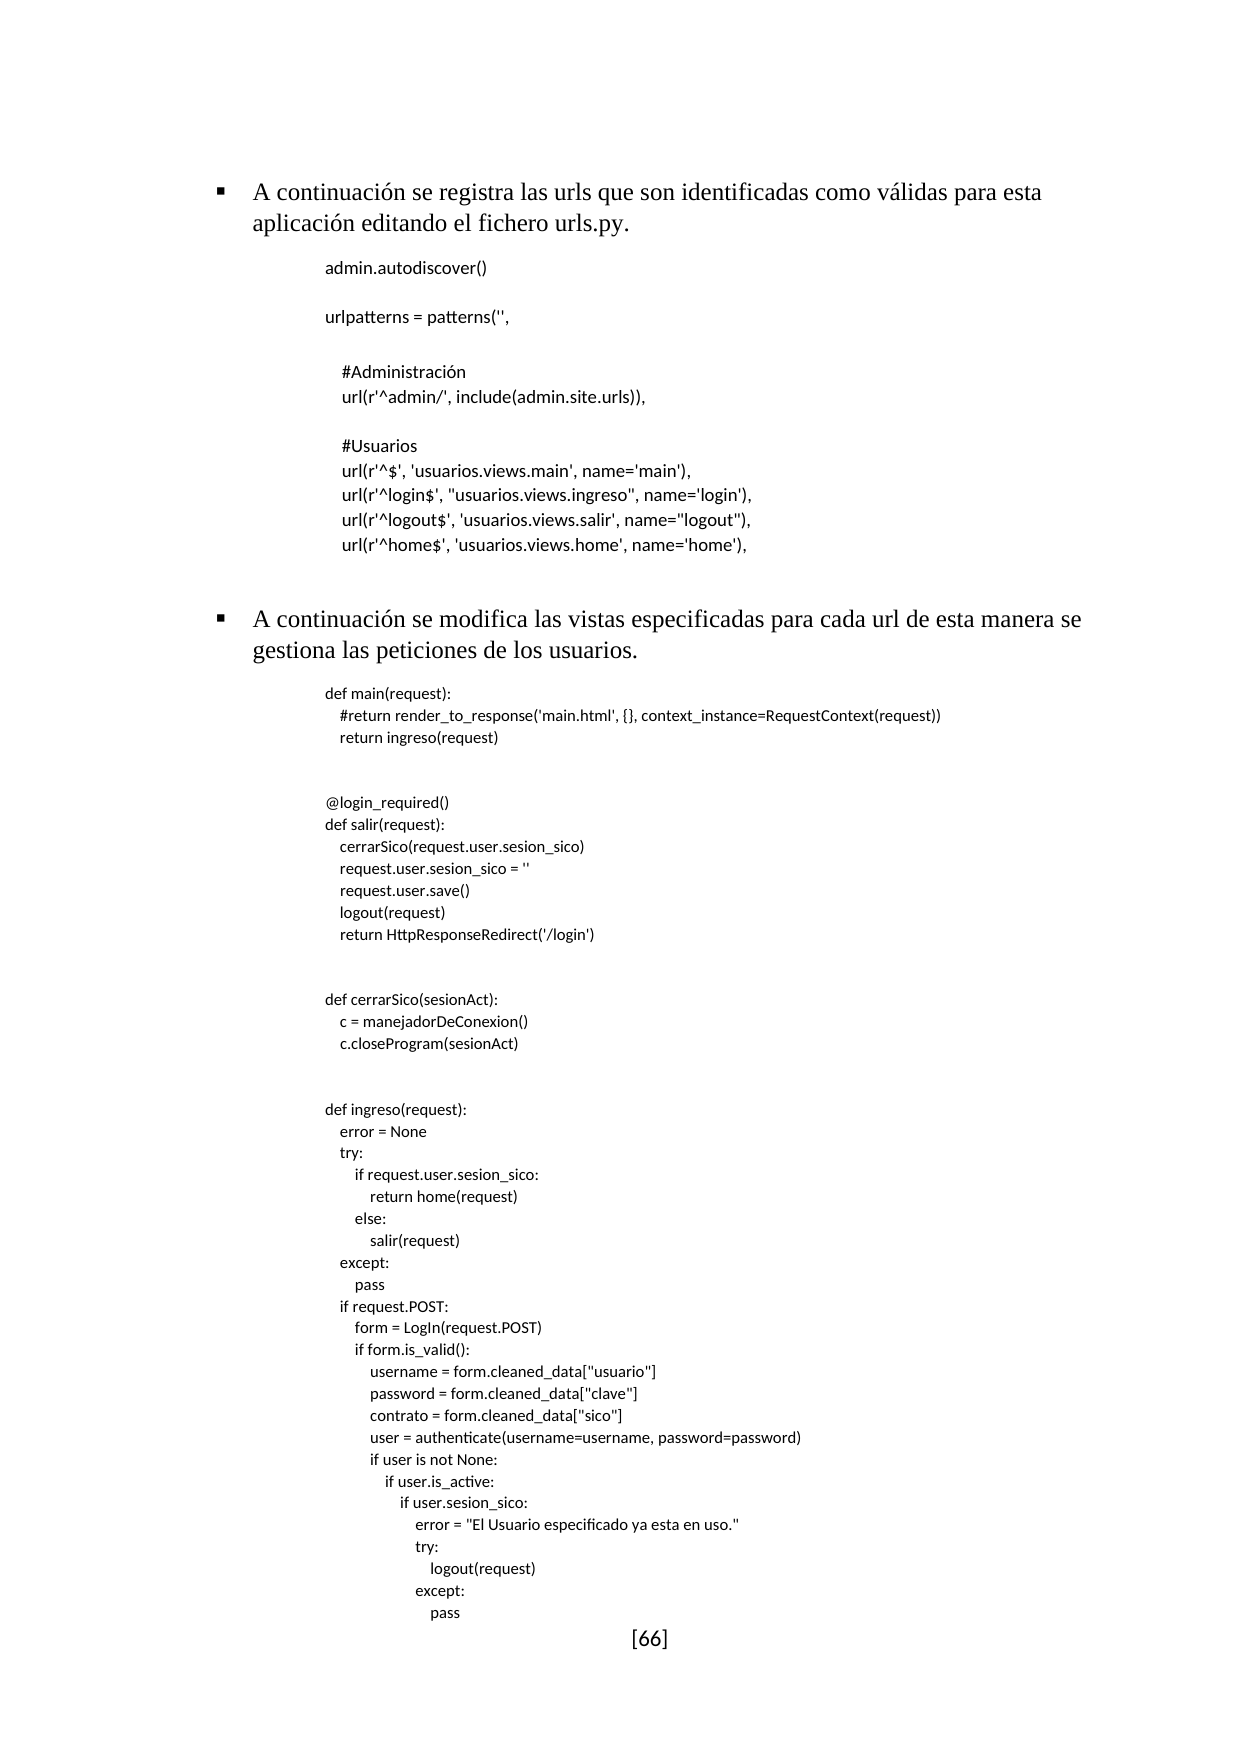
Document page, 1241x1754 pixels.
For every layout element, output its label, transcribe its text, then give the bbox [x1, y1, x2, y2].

text if form.is_valid(): [325, 1339, 1122, 1360]
text c = manejadorDeConexion() [325, 1011, 1122, 1032]
text logout(request) [325, 1558, 1122, 1579]
text try: [325, 1536, 1122, 1557]
text else: [325, 1208, 1122, 1229]
text pass [325, 1274, 1122, 1294]
text #Usuarios [325, 434, 1122, 457]
text if user.is_active: [325, 1471, 1122, 1491]
list A continuación se registra las urls que son identificadas como válidas para esta aplicación editando el fichero urls.py. [215, 177, 1122, 237]
text request.user.save() [325, 880, 1122, 901]
text url(r'^logout$', 'usuarios.views.salir', name="logout"), [325, 508, 1122, 531]
text except: [325, 1580, 1122, 1601]
text if request.user.sesion_sico: [325, 1164, 1122, 1185]
text except: [325, 1252, 1122, 1272]
list A continuación se modifica las vistas especificadas para cada url de esta manera se gestiona las peticiones de los usuarios. [215, 604, 1122, 664]
text logout(request) [325, 902, 1122, 922]
text pass [325, 1602, 1122, 1622]
text password = form.cleaned_data["clave"] [325, 1383, 1122, 1404]
text @login_required() [325, 793, 1122, 813]
text #Administración [325, 360, 1122, 383]
text if request.POST: [325, 1296, 1122, 1316]
text url(r'^admin/', include(admin.site.urls)), [325, 385, 1122, 408]
text username = form.cleaned_data["usuario"] [325, 1361, 1122, 1382]
text try: [325, 1143, 1122, 1163]
text form = LogIn(request.POST) [325, 1318, 1122, 1338]
text request.user.sesion_sico = '' [325, 858, 1122, 879]
text url(r'^$', 'usuarios.views.main', name='main'), [325, 459, 1122, 482]
text def ingreso(request): [325, 1099, 1122, 1119]
text admin.autodiscover() [325, 256, 1122, 279]
text def cerrarSico(sesionAct): [325, 989, 1122, 1010]
text #return render_to_response('main.html', {}, context_instance=RequestContext(request)) [325, 705, 1122, 726]
text return home(request) [325, 1186, 1122, 1207]
text contrato = form.cleaned_data["sico"] [325, 1405, 1122, 1426]
text def main(request): [325, 683, 1122, 704]
text error = None [325, 1121, 1122, 1141]
text def salir(request): [325, 814, 1122, 835]
text url(r'^home$', 'usuarios.views.home', name='home'), [325, 533, 1122, 556]
text url(r'^login$', "usuarios.views.ingreso", name='login'), [325, 484, 1122, 507]
text c.closeProgram(sesionAct) [325, 1033, 1122, 1054]
text if user is not None: [325, 1449, 1122, 1469]
text return ingreso(request) [325, 727, 1122, 747]
text salir(request) [325, 1230, 1122, 1251]
text error = "El Usuario especificado ya esta en uso." [325, 1514, 1122, 1535]
text urlpatterns = patterns('', [325, 305, 1122, 328]
text return HttpResponseRedirect('/login') [325, 924, 1122, 944]
text cerrarSico(request.user.sesion_sico) [325, 836, 1122, 857]
text if user.sesion_sico: [325, 1493, 1122, 1513]
text user = authenticate(username=username, password=password) [325, 1427, 1122, 1447]
